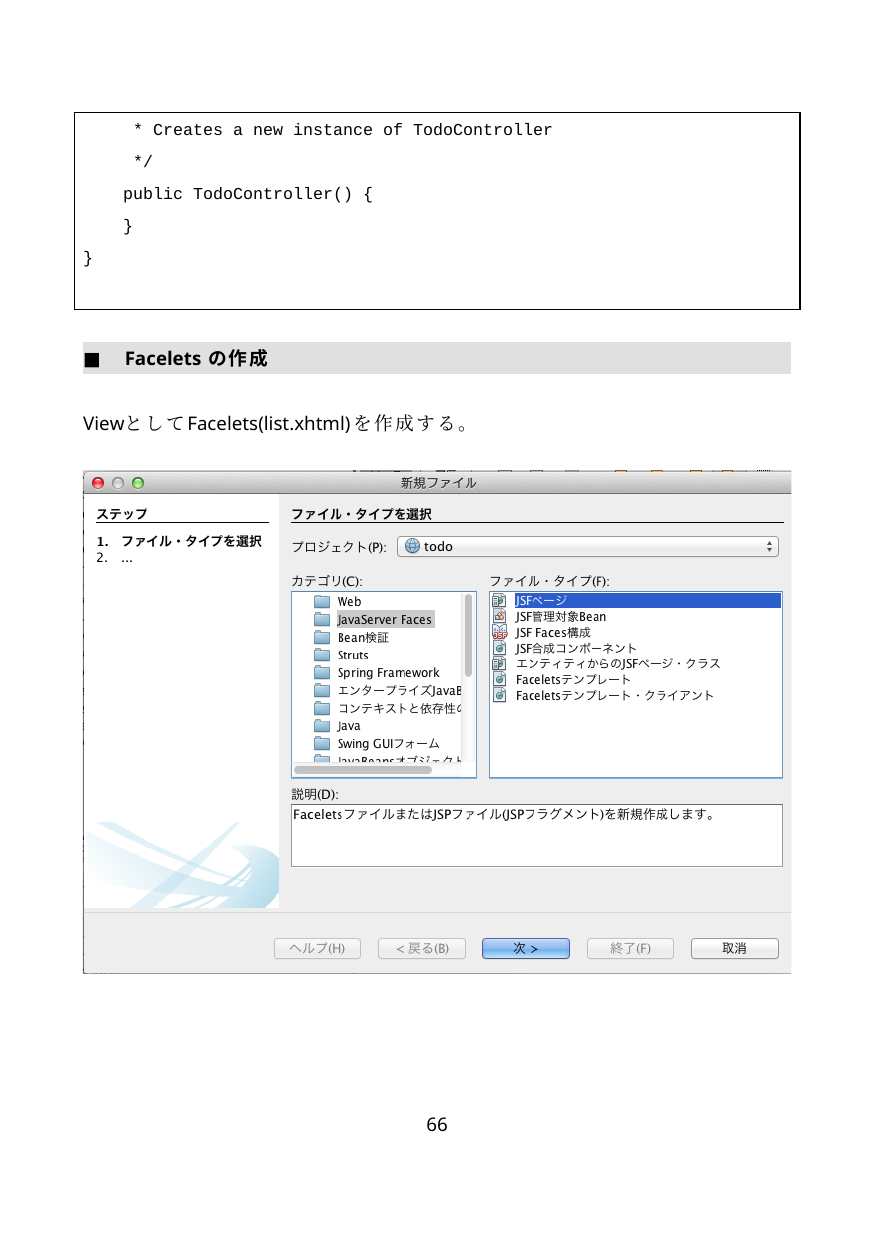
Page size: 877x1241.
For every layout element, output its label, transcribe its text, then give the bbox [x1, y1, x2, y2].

text ViewとしてFacelets(list.xhtml)を作成する。 [83, 407, 791, 439]
subtitle Faceletsの作成 [83, 342, 791, 374]
text */ [83, 147, 791, 179]
text * Creates a new instance of TodoController [75, 113, 799, 147]
text } [83, 243, 791, 275]
text } [83, 211, 791, 243]
text public TodoController() { [83, 179, 791, 211]
picture [82, 470, 792, 974]
